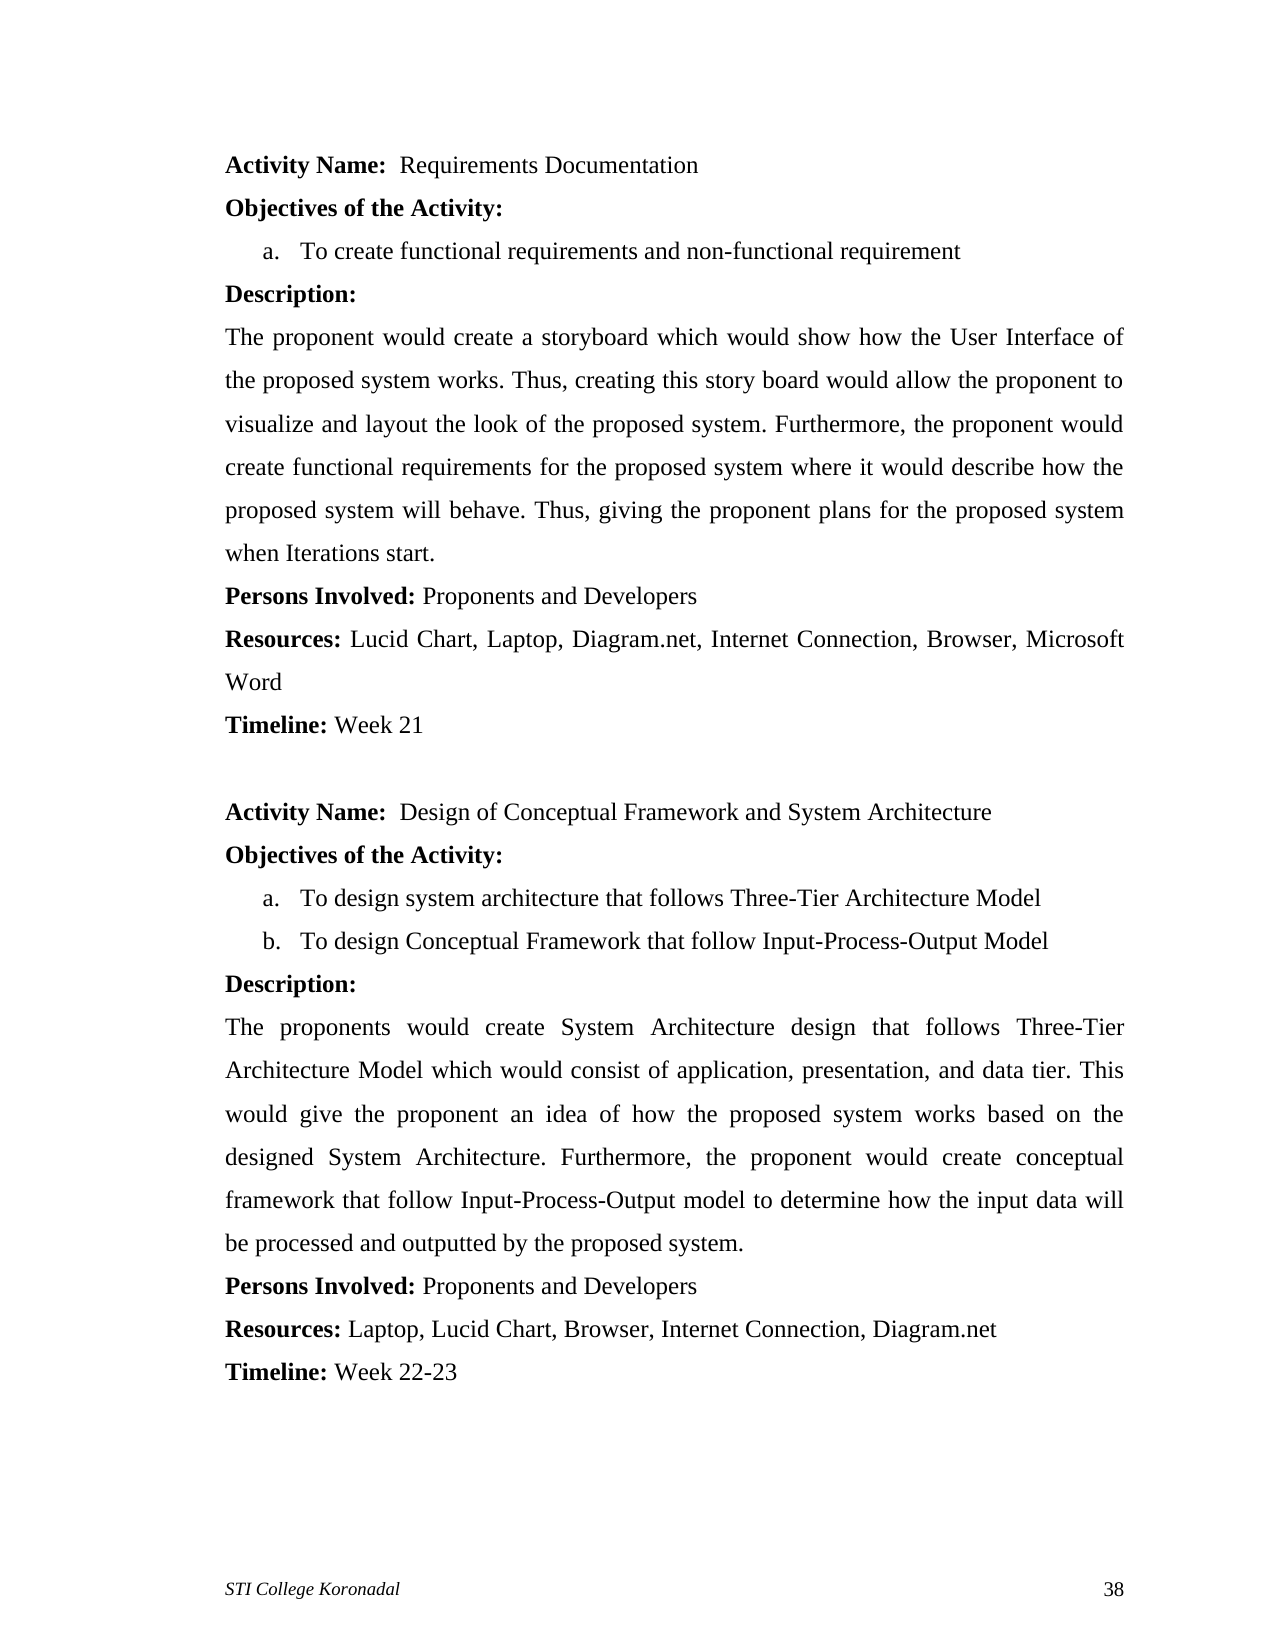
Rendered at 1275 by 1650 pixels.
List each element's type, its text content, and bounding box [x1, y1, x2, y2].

text Description: [225, 279, 1125, 308]
text The proponent would create a storyboard which would show how the User Interface of the proposed system works. Thus, creating this story board would allow the proponent to visualize and layout the look of the proposed system. Furthermore, the proponent would create functional requirements for the proposed system where it would describe how the proposed system will behave. Thus, giving the proponent plans for the proposed system when Iterations start. [225, 322, 1125, 567]
text Persons Involved: Proponents and Developers [225, 1271, 1125, 1300]
list To design Conceptual Framework that follow Input-Process-Output Model [262, 926, 1125, 955]
text Objectives of the Activity: [225, 840, 1125, 869]
text Activity Name: Design of Conceptual Framework and System Architecture [225, 797, 1125, 826]
text Objectives of the Activity: [225, 193, 1125, 222]
list To create functional requirements and non-functional requirement [262, 236, 1125, 265]
list To design system architecture that follows Three-Tier Architecture Model [262, 883, 1125, 912]
text Description: [225, 969, 1125, 998]
text Timeline: Week 22-23 [225, 1357, 1125, 1386]
text Activity Name: Requirements Documentation [225, 150, 1125, 179]
text Persons Involved: Proponents and Developers [225, 581, 1125, 610]
text Resources: Laptop, Lucid Chart, Browser, Internet Connection, Diagram.net [225, 1314, 1125, 1343]
text Timeline: Week 21 [225, 711, 1125, 739]
text Resources: Lucid Chart, Laptop, Diagram.net, Internet Connection, Browser, Microsoft Word [225, 624, 1125, 696]
text The proponents would create System Architecture design that follows Three-Tier Architecture Model which would consist of application, presentation, and data tier. This would give the proponent an idea of how the proposed system works based on the designed System Architecture. Furthermore, the proponent would create conceptual framework that follow Input-Process-Output model to determine how the input data will be processed and outputted by the proposed system. [225, 1012, 1125, 1257]
